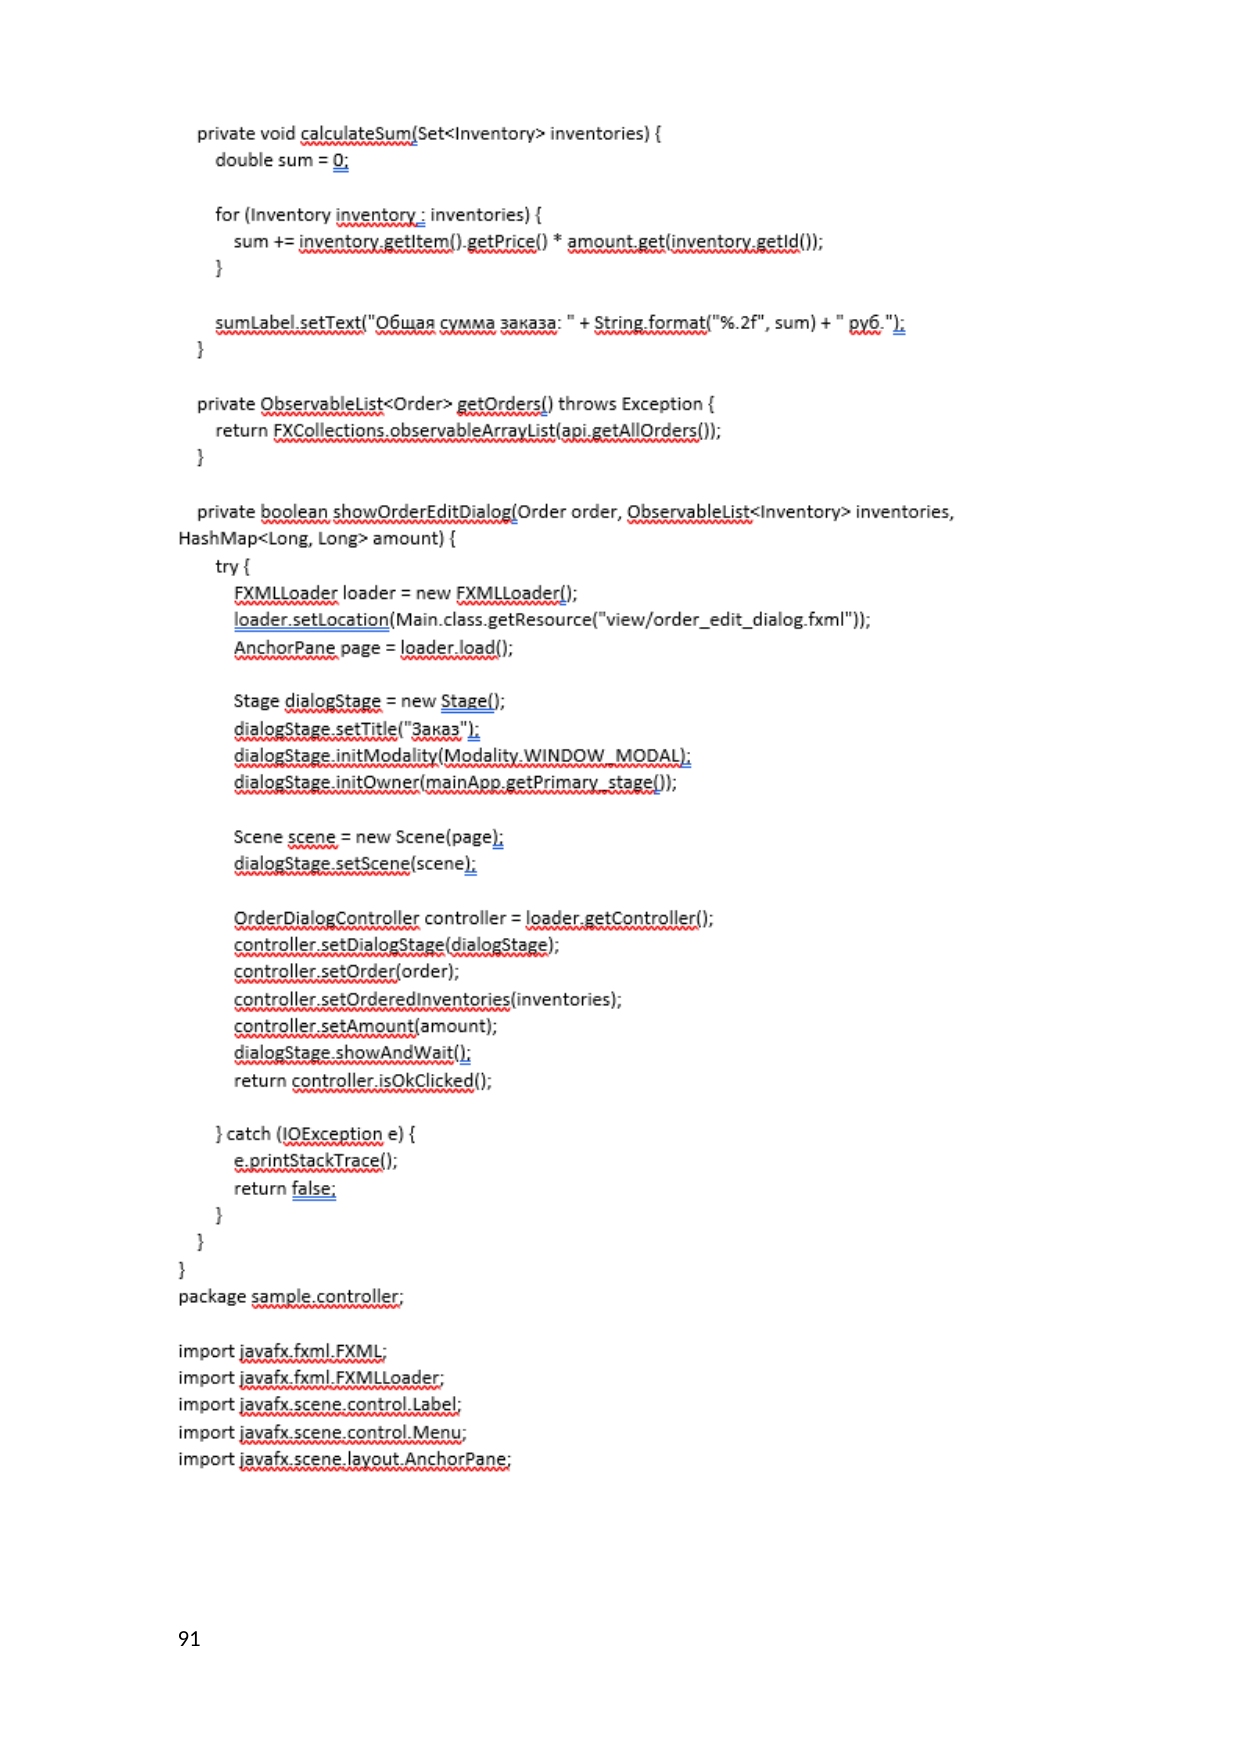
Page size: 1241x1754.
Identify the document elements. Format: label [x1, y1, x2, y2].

picture [177, 118, 959, 1481]
